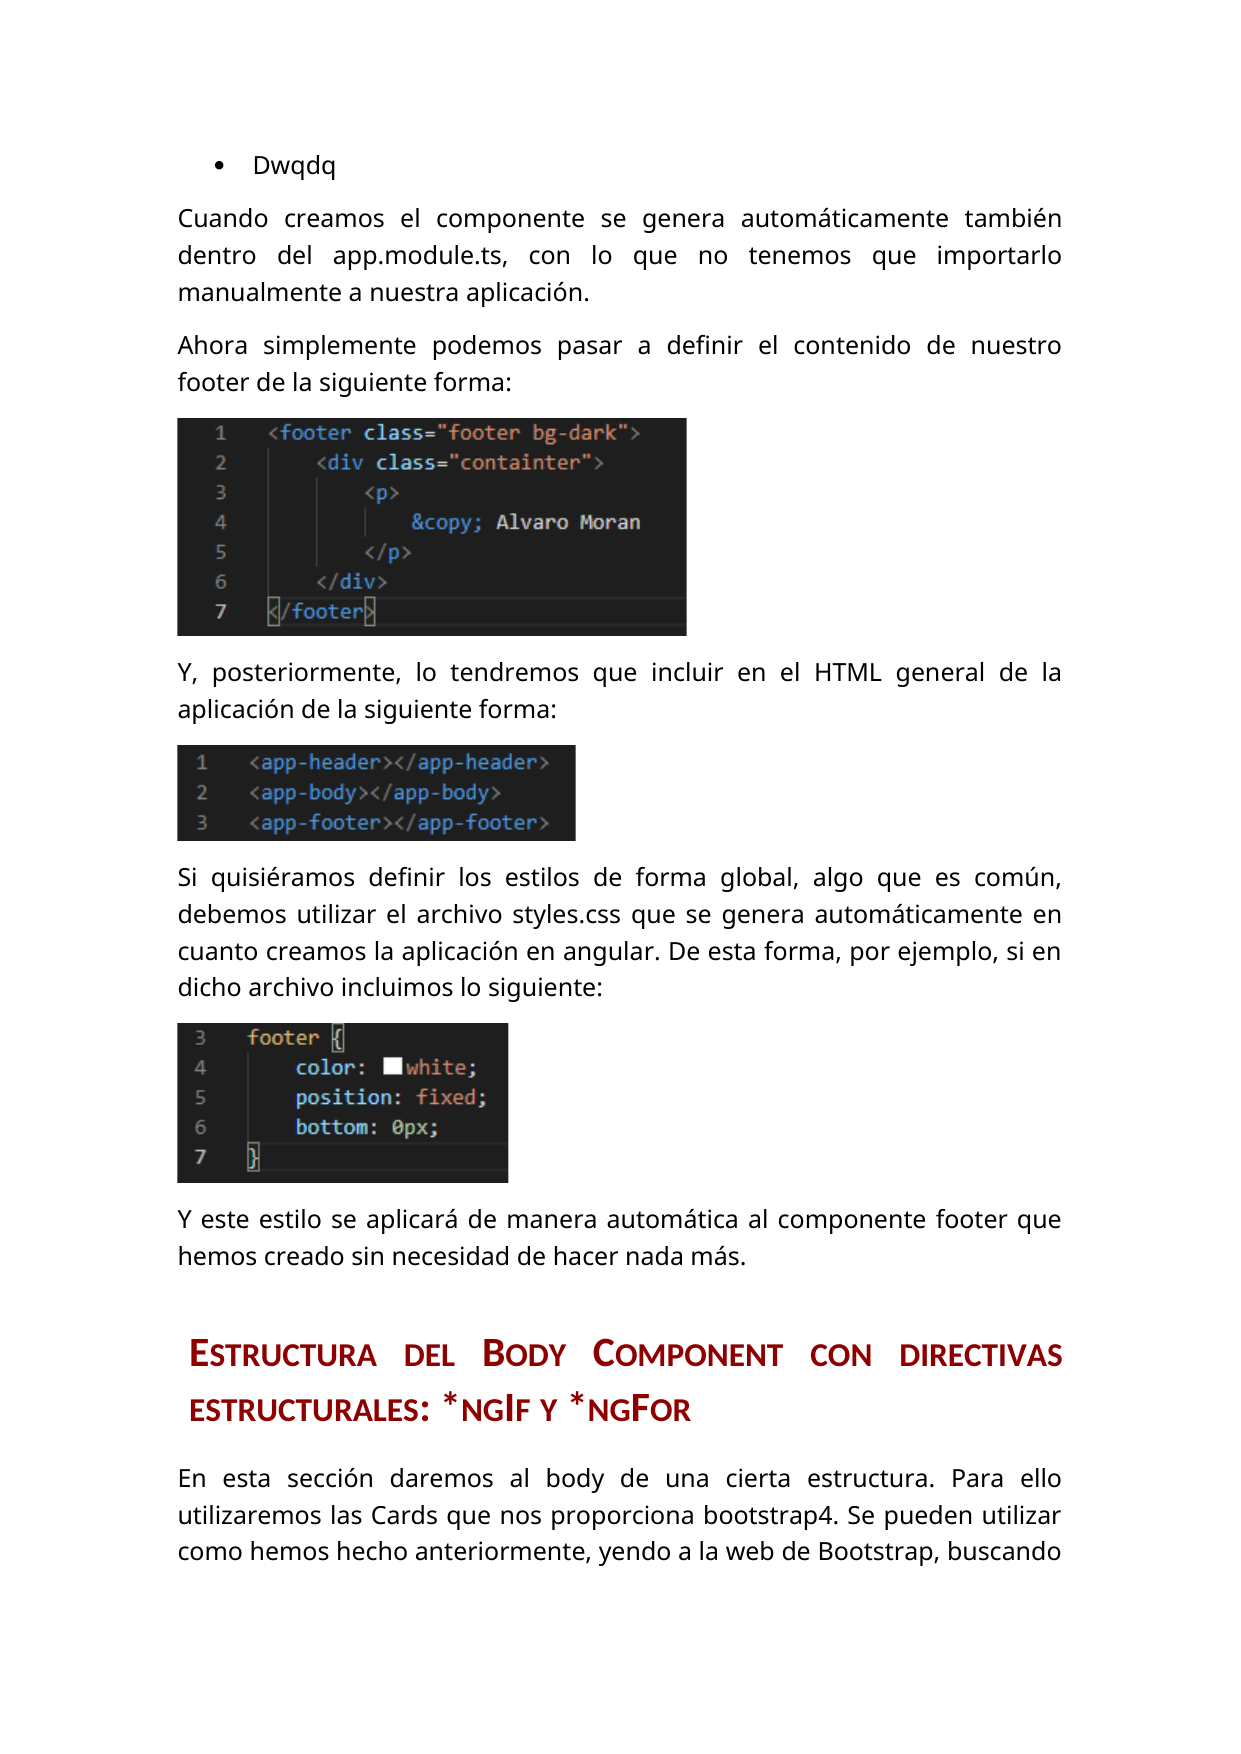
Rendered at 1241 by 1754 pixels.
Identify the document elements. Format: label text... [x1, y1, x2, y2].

text Y, posteriormente, lo tendremos que incluir en el HTML general de la aplicación de la siguiente forma: [177, 655, 1063, 726]
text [177, 1461, 1063, 1568]
picture [177, 418, 687, 636]
list Dwqdq [215, 148, 1063, 182]
picture [177, 1023, 509, 1183]
picture [177, 745, 576, 841]
text Si quisiéramos definir los estilos de forma global, algo que es común, debemos utilizar el archivo styles.css que se genera automáticamente en cuanto creamos la aplicación en angular. De esta forma, por ejemplo, si en dicho archivo incluimos lo siguiente: [177, 860, 1063, 1004]
subtitle Estructura del Body Component con directivas estructurales: *ngIf y *ngFor [189, 1326, 1063, 1431]
text Cuando creamos el componente se genera automáticamente también dentro del app.module.ts, con lo que no tenemos que importarlo manualmente a nuestra aplicación. [177, 201, 1063, 309]
text Ahora simplemente podemos pasar a definir el contenido de nuestro footer de la siguiente forma: [177, 328, 1063, 399]
text Y este estilo se aplicará de manera automática al componente footer que hemos creado sin necesidad de hacer nada más. [177, 1202, 1063, 1273]
